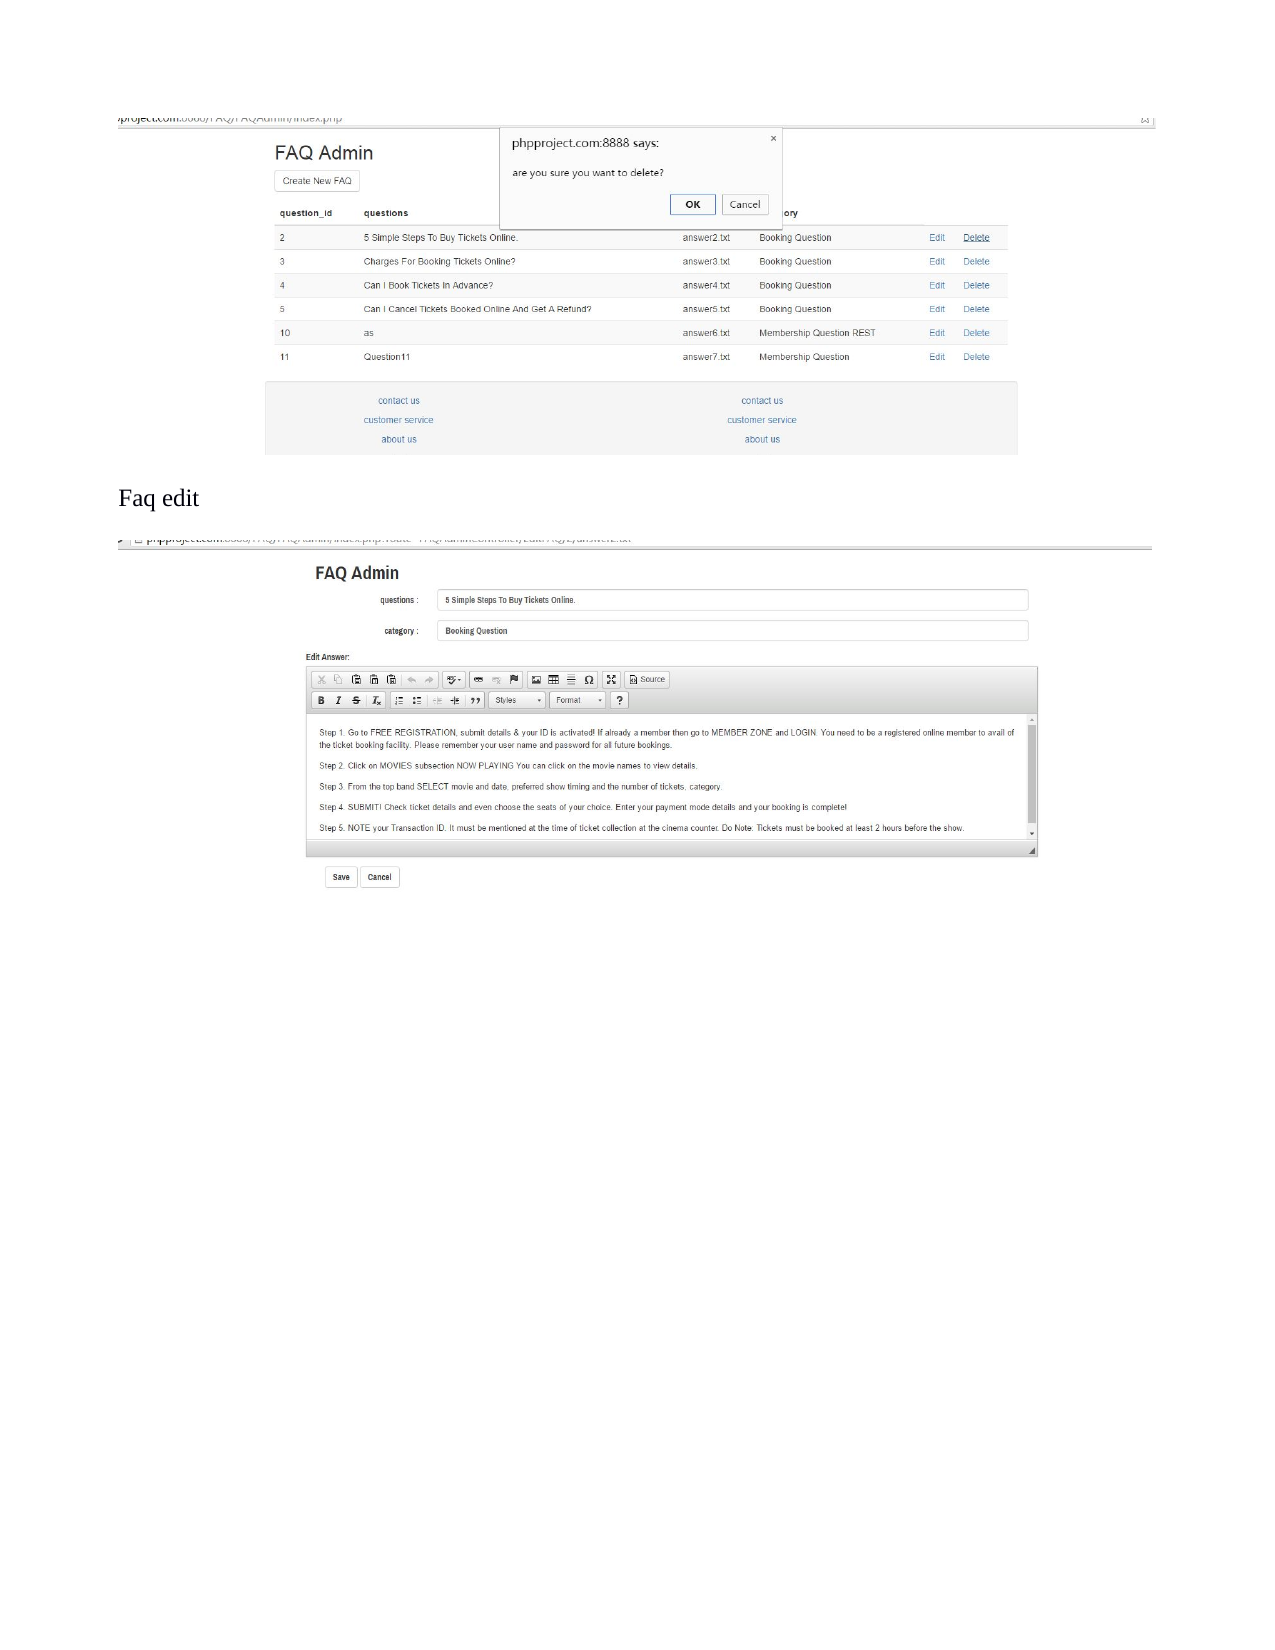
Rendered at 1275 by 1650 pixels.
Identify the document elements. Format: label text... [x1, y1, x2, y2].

text Faq edit [118, 483, 1157, 512]
picture [118, 540, 1152, 922]
picture [118, 118, 1156, 455]
